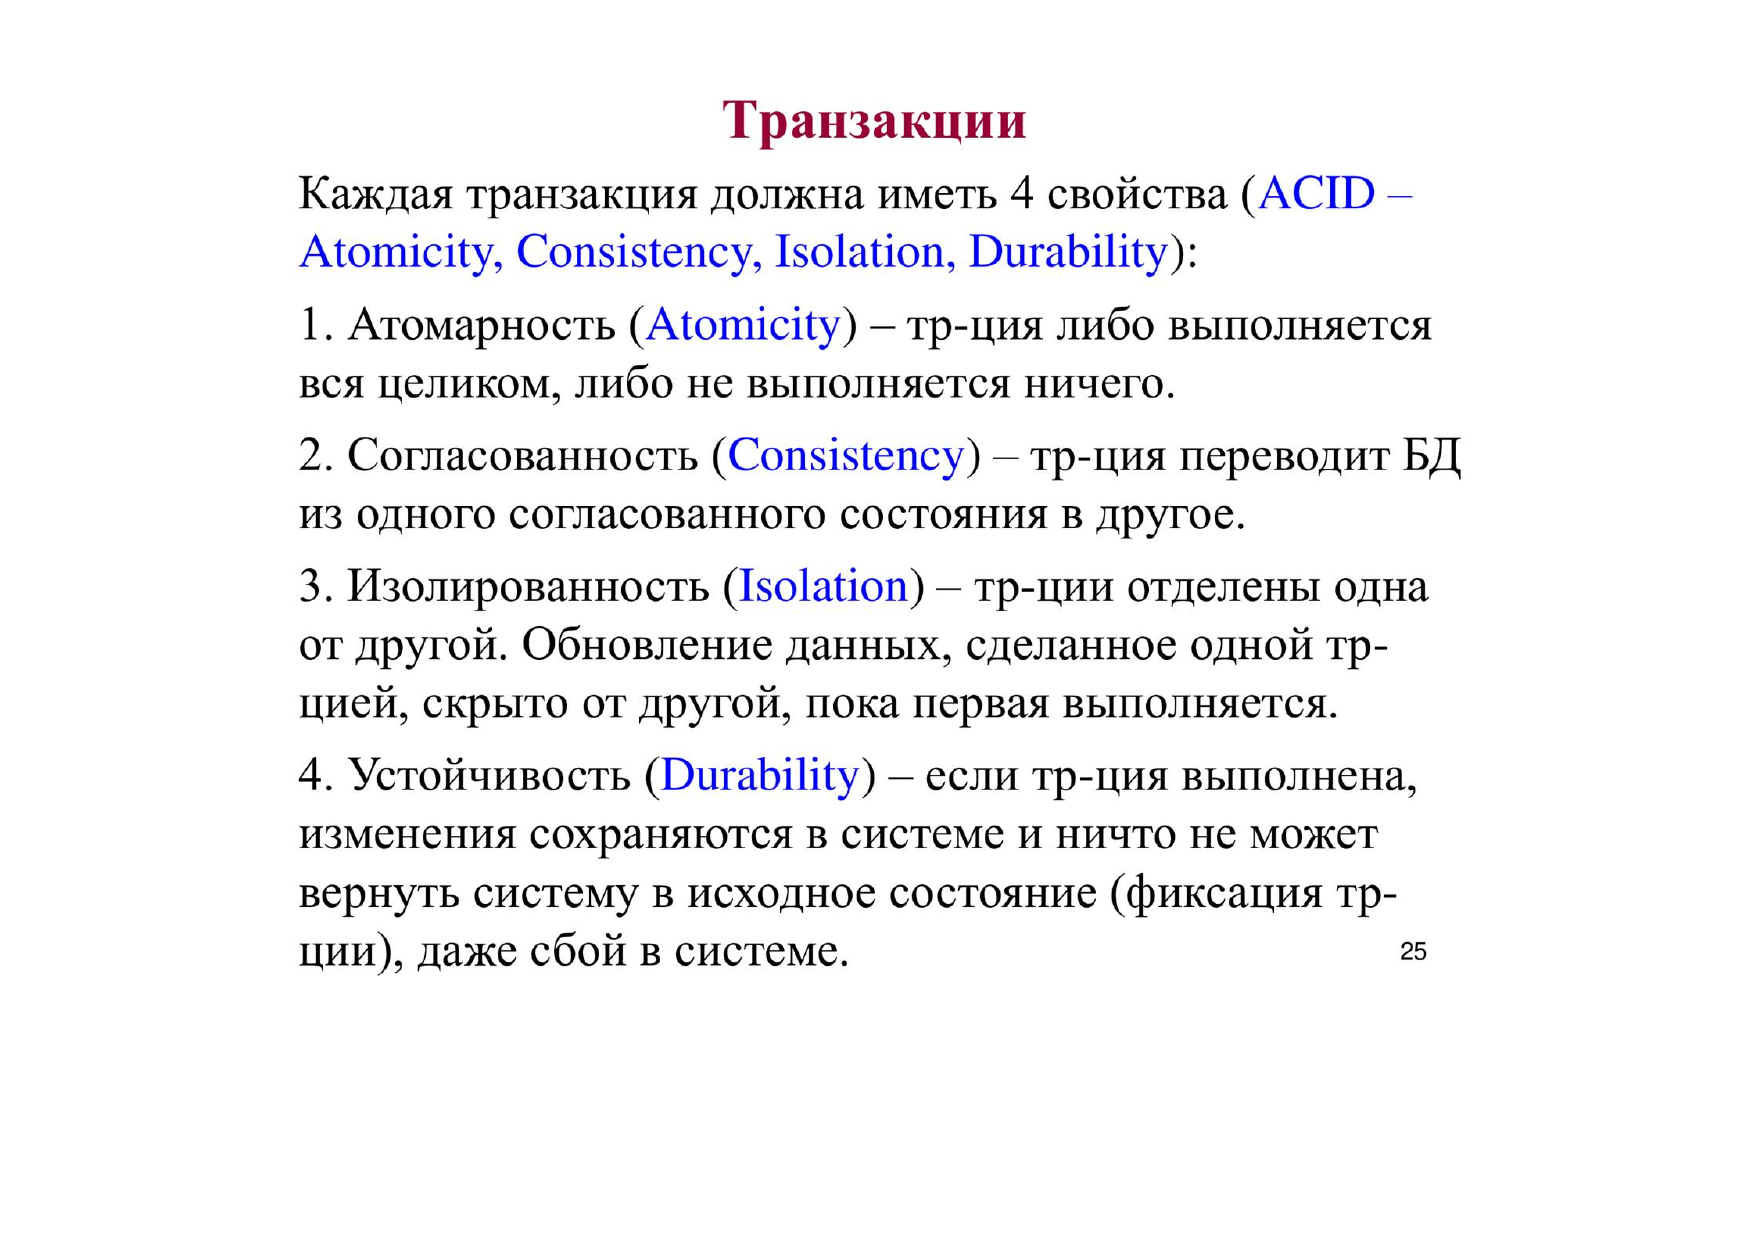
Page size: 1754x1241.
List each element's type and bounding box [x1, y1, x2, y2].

picture [252, 75, 1502, 1013]
